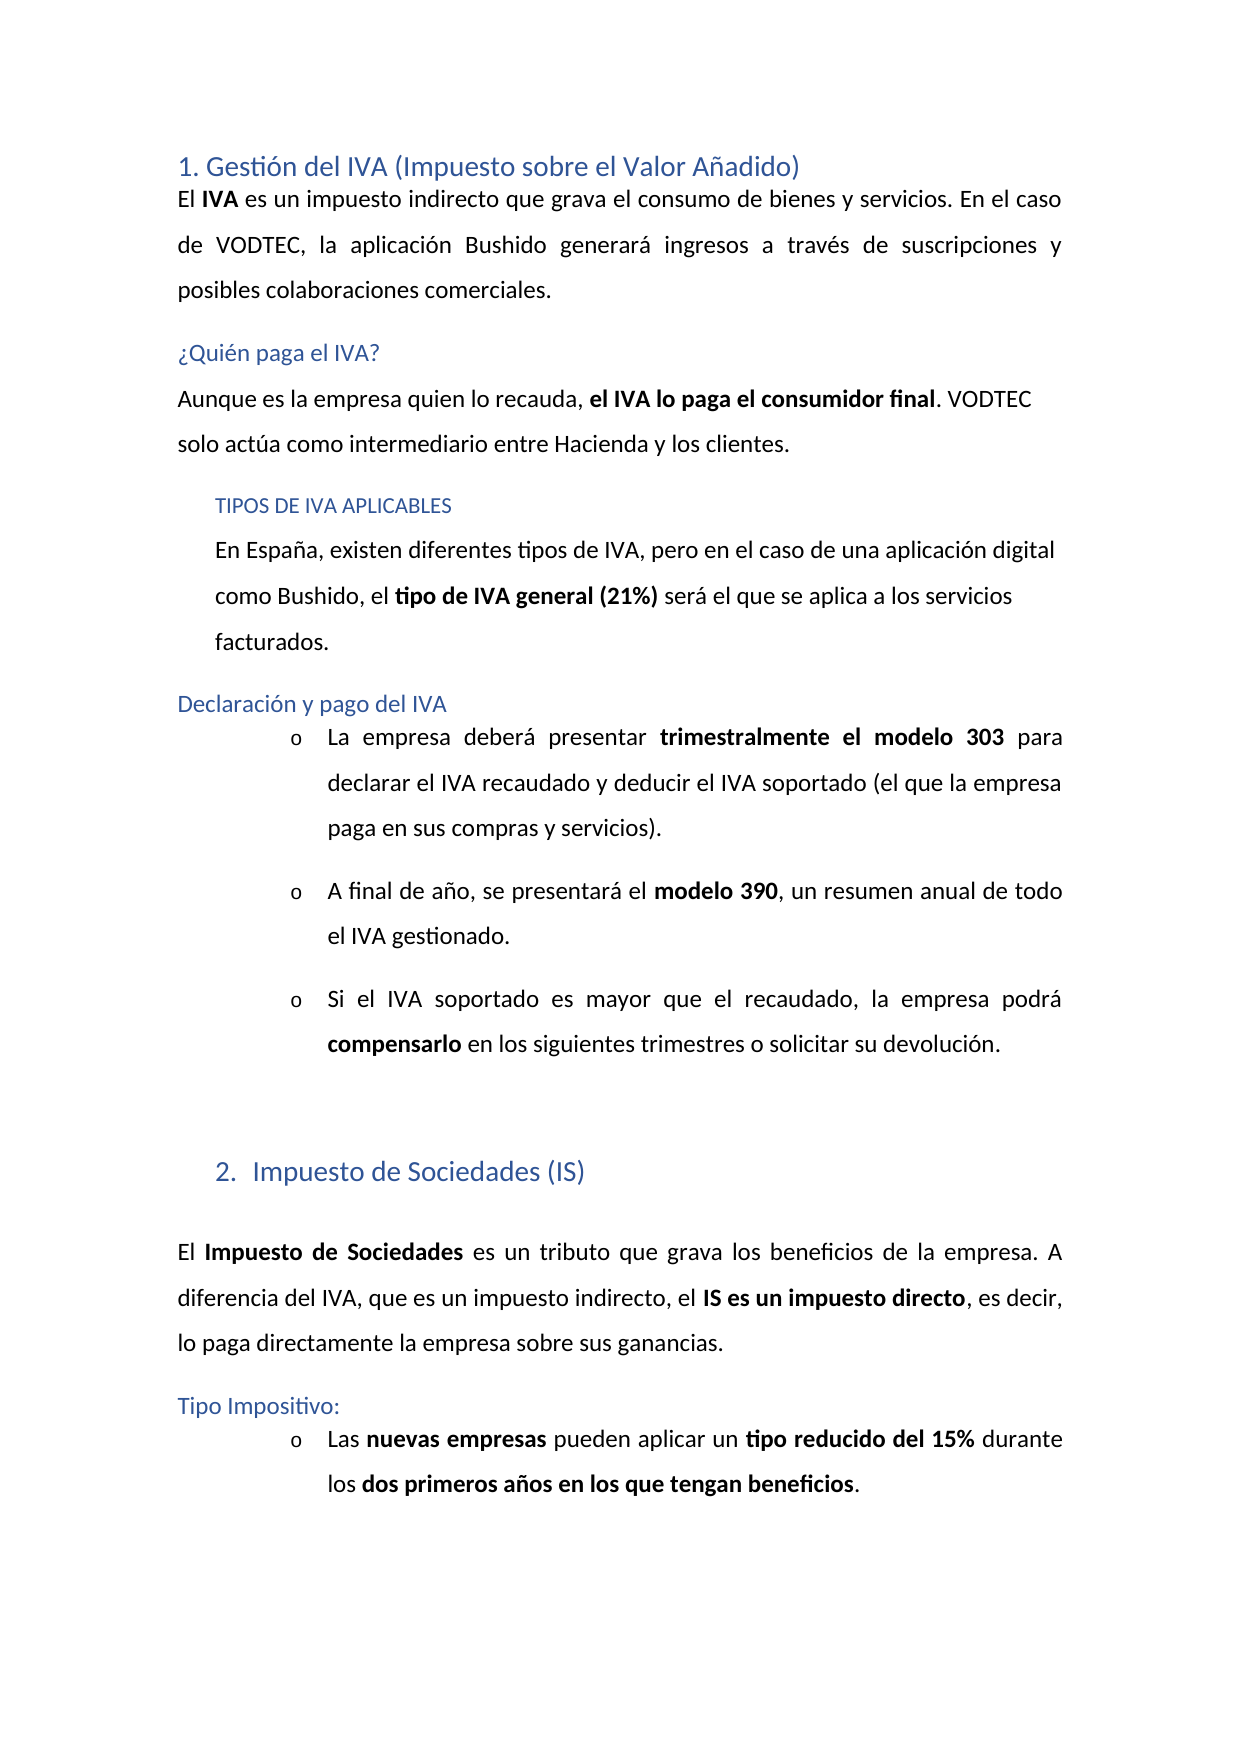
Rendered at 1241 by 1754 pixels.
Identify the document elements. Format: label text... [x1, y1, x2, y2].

list A final de año, se presentará el modelo 390, un resumen anual de todo el IVA gestionado. [290, 875, 1063, 951]
subtitle Declaración y pago del IVA [177, 688, 1063, 718]
text El IVA es un impuesto indirecto que grava el consumo de bienes y servicios. En el caso de VODTEC, la aplicación Bushido generará ingresos a través de suscripciones y posibles colaboraciones comerciales. [177, 183, 1063, 305]
text ¿Quién paga el IVA? Aunque es la empresa quien lo recauda, ​​el IVA lo paga el consumidor final. VODTEC solo actúa como intermediario entre Hacienda y los clientes. [177, 337, 1063, 459]
list Las nuevas empresas pueden aplicar un tipo reducido del 15% durante los dos primeros años en los que tengan beneficios. [290, 1423, 1063, 1499]
text El Impuesto de Sociedades es un tributo que grava los beneficios de la empresa. A diferencia del IVA, que es un impuesto indirecto, el IS es un impuesto directo, es decir, lo paga directamente la empresa sobre sus ganancias. [177, 1236, 1063, 1358]
subtitle 1. Gestión del IVA (Impuesto sobre el Valor Añadido) [177, 148, 1063, 183]
subtitle Impuesto de Sociedades (IS) [215, 1153, 1063, 1189]
list La empresa deberá presentar trimestralmente el modelo 303 para declarar el IVA recaudado y deducir el IVA soportado (el que la empresa paga en sus compras y servicios). [290, 721, 1063, 843]
list Si el IVA soportado es mayor que el recaudado, la empresa podrá compensarlo en los siguientes trimestres o solicitar su devolución. [290, 983, 1063, 1059]
text Tipos de IVA aplicables En España, existen diferentes tipos de IVA, pero en el caso de una aplicación digital como Bushido, el tipo de IVA general (21%) será el que se aplica a los servicios facturados. [215, 491, 1063, 656]
subtitle Tipo Impositivo: [177, 1390, 1063, 1420]
